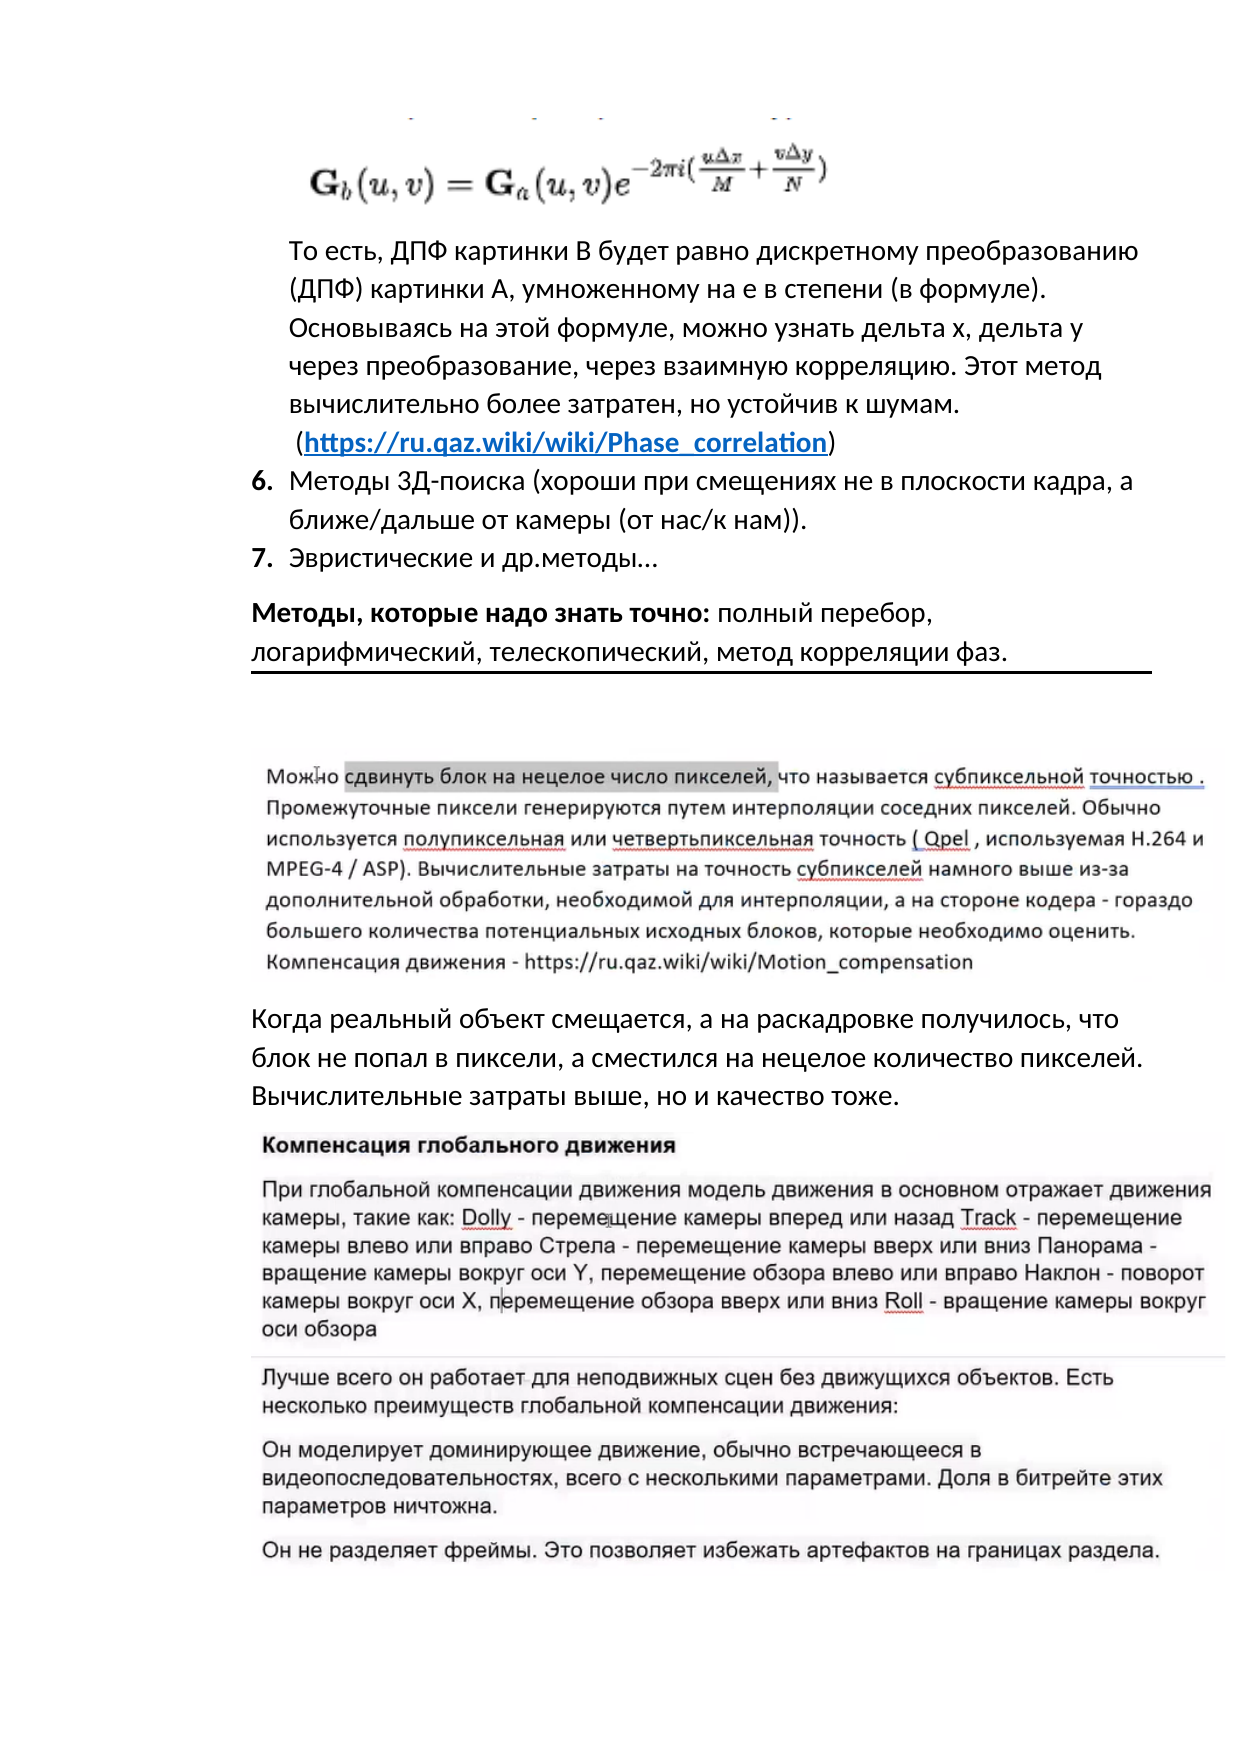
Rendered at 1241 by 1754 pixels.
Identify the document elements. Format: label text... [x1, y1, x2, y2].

picture [251, 748, 1226, 982]
list Основываясь на этой формуле, можно узнать дельта х, дельта у через преобразование, через взаимную корреляцию. Этот метод вычислительно более затратен, но устойчив к шумам. [288, 309, 1152, 421]
picture [251, 1132, 1226, 1576]
picture [288, 118, 883, 230]
list Методы 3Д-поиска (хороши при смещениях не в плоскости кадра, а ближе/дальше от камеры (от нас/к нам)). [251, 462, 1152, 537]
list То есть, ДПФ картинки В будет равно дискретному преобразованию (ДПФ) картинки А, умноженному на е в степени (в формуле). [288, 232, 1152, 306]
text Методы, которые надо знать точно: полный перебор, логарифмический, телескопический, метод корреляции фаз. [251, 594, 1152, 671]
list Эвристические и др.методы… [251, 539, 1152, 575]
text Когда реальный объект смещается, а на раскадровке получилось, что блок не попал в пиксели, а сместился на нецелое количество пикселей. Вычислительные затраты выше, но и качество тоже. [251, 1000, 1152, 1113]
list (https://ru.qaz.wiki/wiki/Phase_correlation) [288, 424, 1152, 460]
